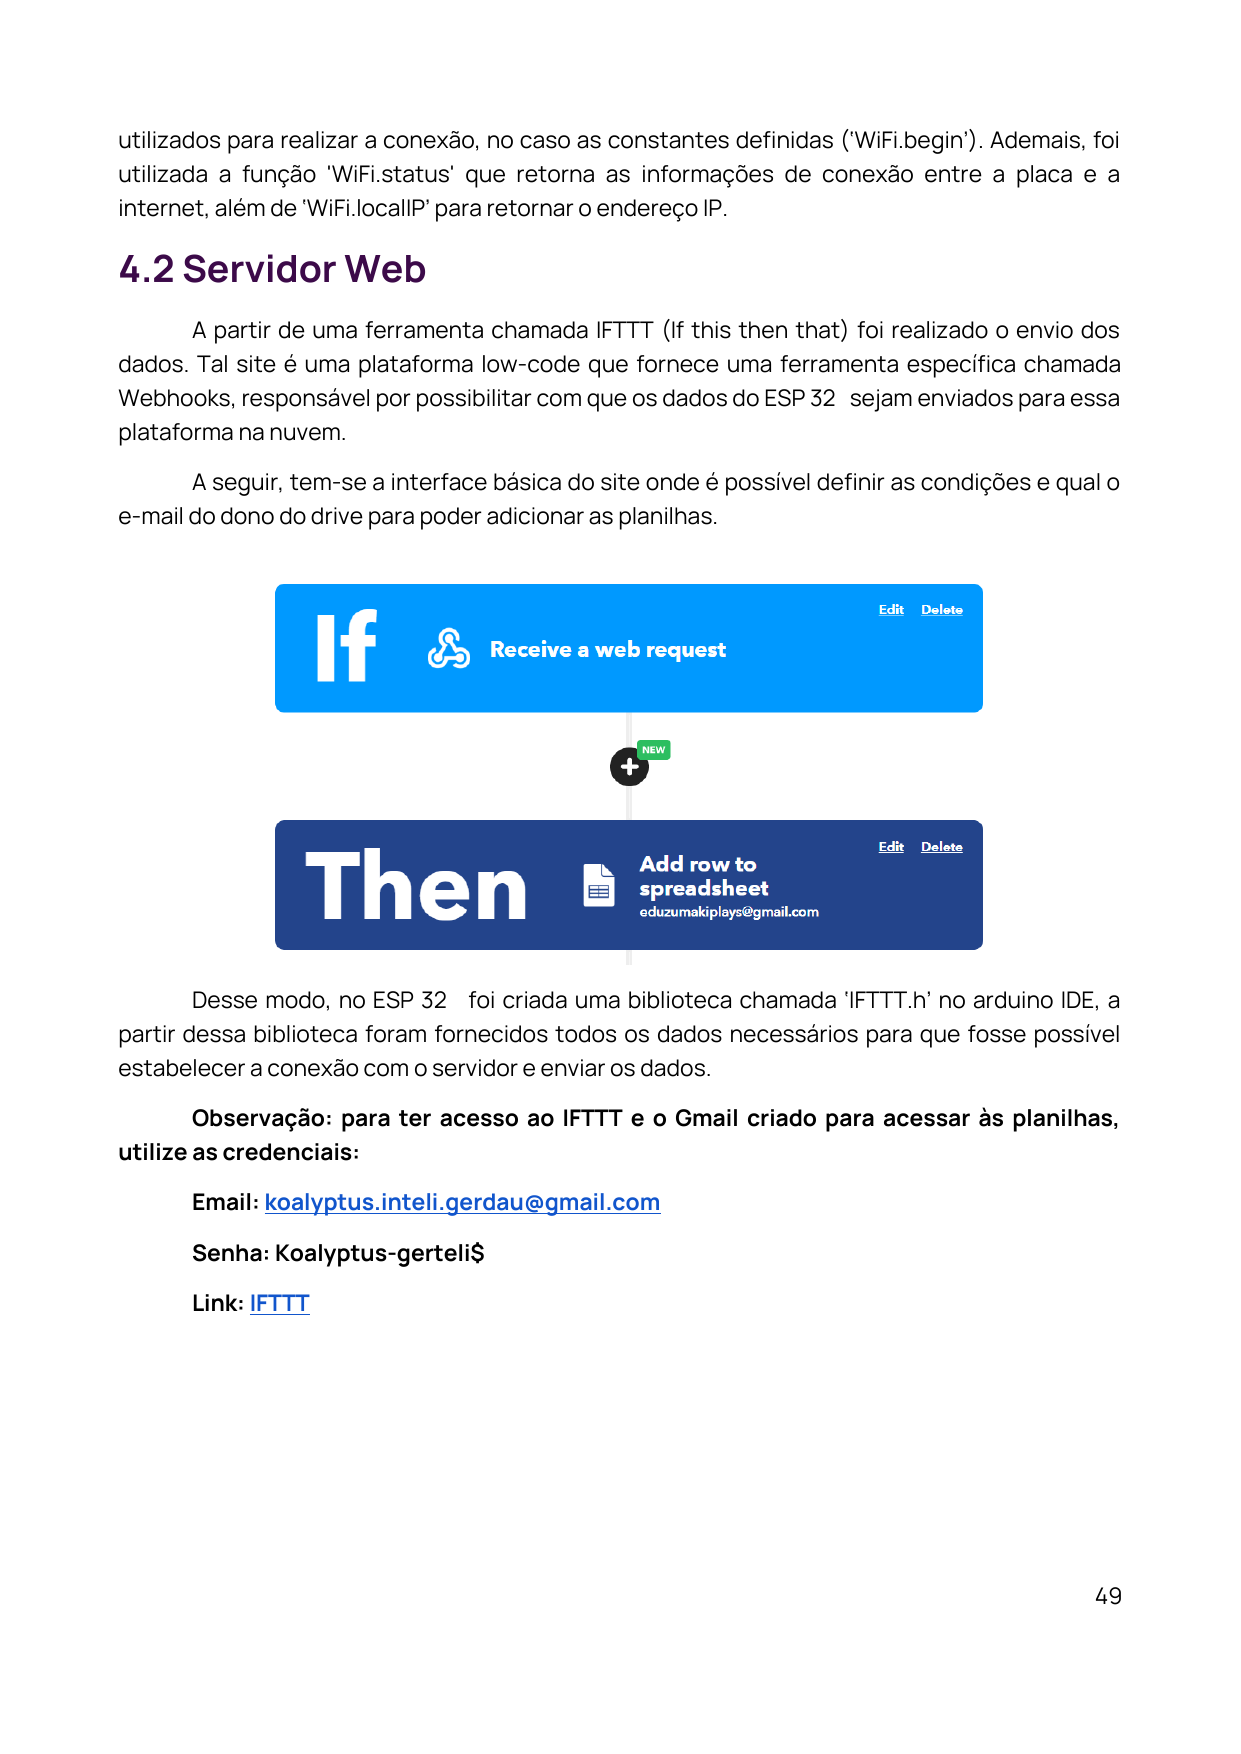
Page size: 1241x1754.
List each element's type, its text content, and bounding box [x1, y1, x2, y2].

picture [245, 550, 995, 965]
text Observação: para ter acesso ao IFTTT e o Gmail criado para acessar às planilhas, utilize as credenciais: [118, 1102, 1122, 1167]
text A partir de uma ferramenta chamada IFTTT (If this then that) foi realizado o envio dos dados. Tal site é uma plataforma low-code que fornece uma ferramenta específica chamada Webhooks, responsável por possibilitar com que os dados do ESP 32 sejam enviados para essa plataforma na nuvem. [118, 314, 1122, 447]
text Desse modo, no ESP 32 foi criada uma biblioteca chamada ‘IFTTT.h’ no arduino IDE, a partir dessa biblioteca foram fornecidos todos os dados necessários para que fosse possível estabelecer a conexão com o servidor e enviar os dados. [118, 984, 1122, 1083]
text Email: koalyptus.inteli.gerdau@gmail.com [118, 1186, 1122, 1218]
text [118, 124, 1122, 223]
text Senha: Koalyptus-gerteli$ [118, 1237, 1122, 1268]
text Link: IFTTT [118, 1287, 1122, 1319]
text A seguir, tem-se a interface básica do site onde é possível definir as condições e qual o e-mail do dono do drive para poder adicionar as planilhas. [118, 466, 1122, 531]
text 4.2 Servidor Web [118, 242, 1122, 293]
